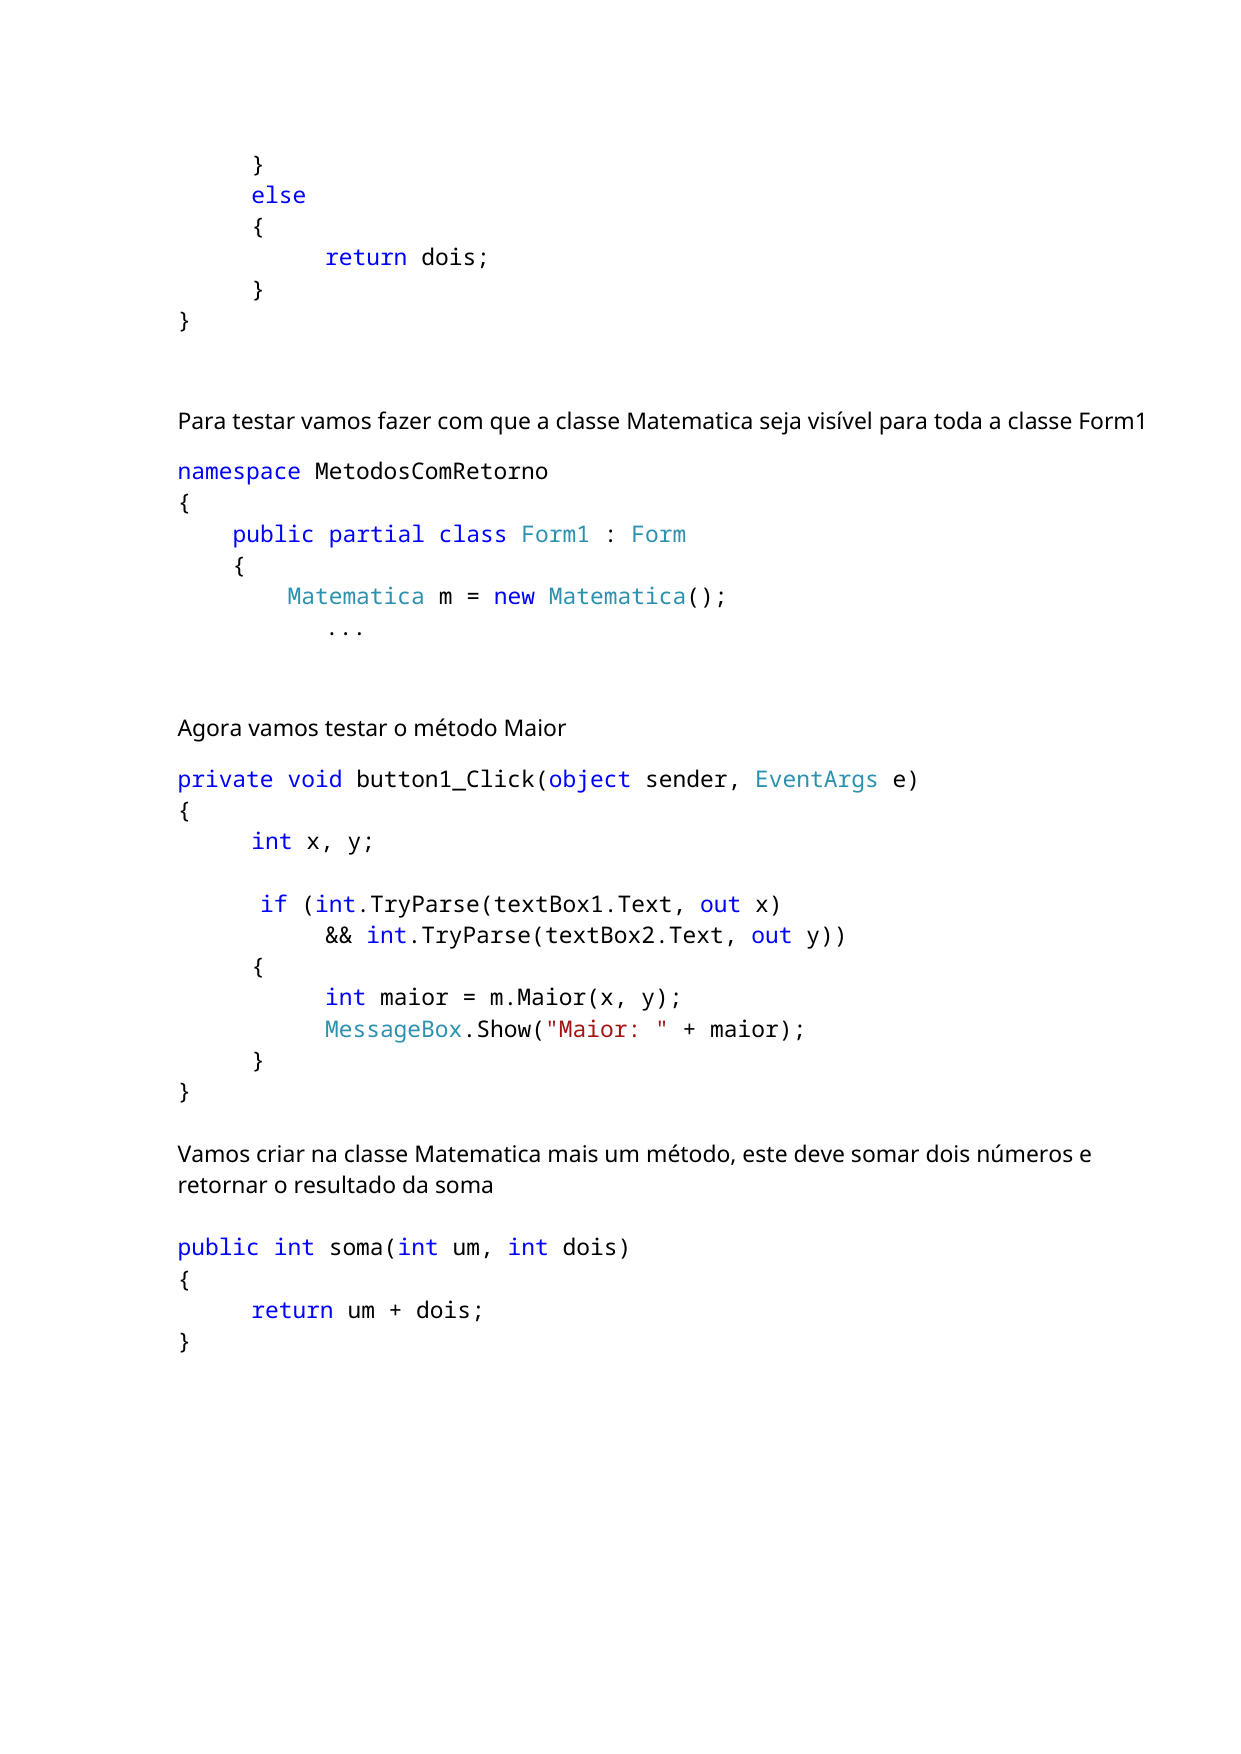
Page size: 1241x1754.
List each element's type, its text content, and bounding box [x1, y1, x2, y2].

text Agora vamos testar o método Maior [177, 712, 1181, 743]
text return dois; [251, 241, 1181, 273]
text { [177, 1263, 1181, 1294]
text Matematica m = new Matematica(); [177, 580, 1181, 611]
text Para testar vamos fazer com que a classe Matematica seja visível para toda a classe Form1 [177, 405, 1181, 436]
text int x, y; [177, 825, 1181, 856]
text { [177, 210, 1181, 241]
text Vamos criar na classe Matematica mais um método, este deve somar dois números e retornar o resultado da soma [177, 1138, 1181, 1200]
text { [177, 549, 1181, 580]
text } [177, 304, 1181, 335]
text } [177, 1075, 1181, 1106]
text namespace MetodosComRetorno [177, 455, 1181, 486]
text && int.TryParse(textBox2.Text, out y)) [251, 919, 1181, 950]
text return um + dois; [177, 1294, 1181, 1325]
text int maior = m.Maior(x, y); [251, 981, 1181, 1013]
text MessageBox.Show("Maior: " + maior); [251, 1013, 1181, 1044]
text { [177, 794, 1181, 825]
text } [177, 148, 1181, 179]
text } [177, 1044, 1181, 1075]
text public int soma(int um, int dois) [177, 1231, 1181, 1263]
text public partial class Form1 : Form [177, 518, 1181, 549]
text ... [177, 611, 1181, 643]
text private void button1_Click(object sender, EventArgs e) [177, 763, 1181, 794]
text { [177, 486, 1181, 518]
text } [177, 273, 1181, 304]
text { [177, 950, 1181, 981]
text else [177, 179, 1181, 210]
text if (int.TryParse(textBox1.Text, out x) [177, 888, 1181, 919]
text } [177, 1325, 1181, 1356]
